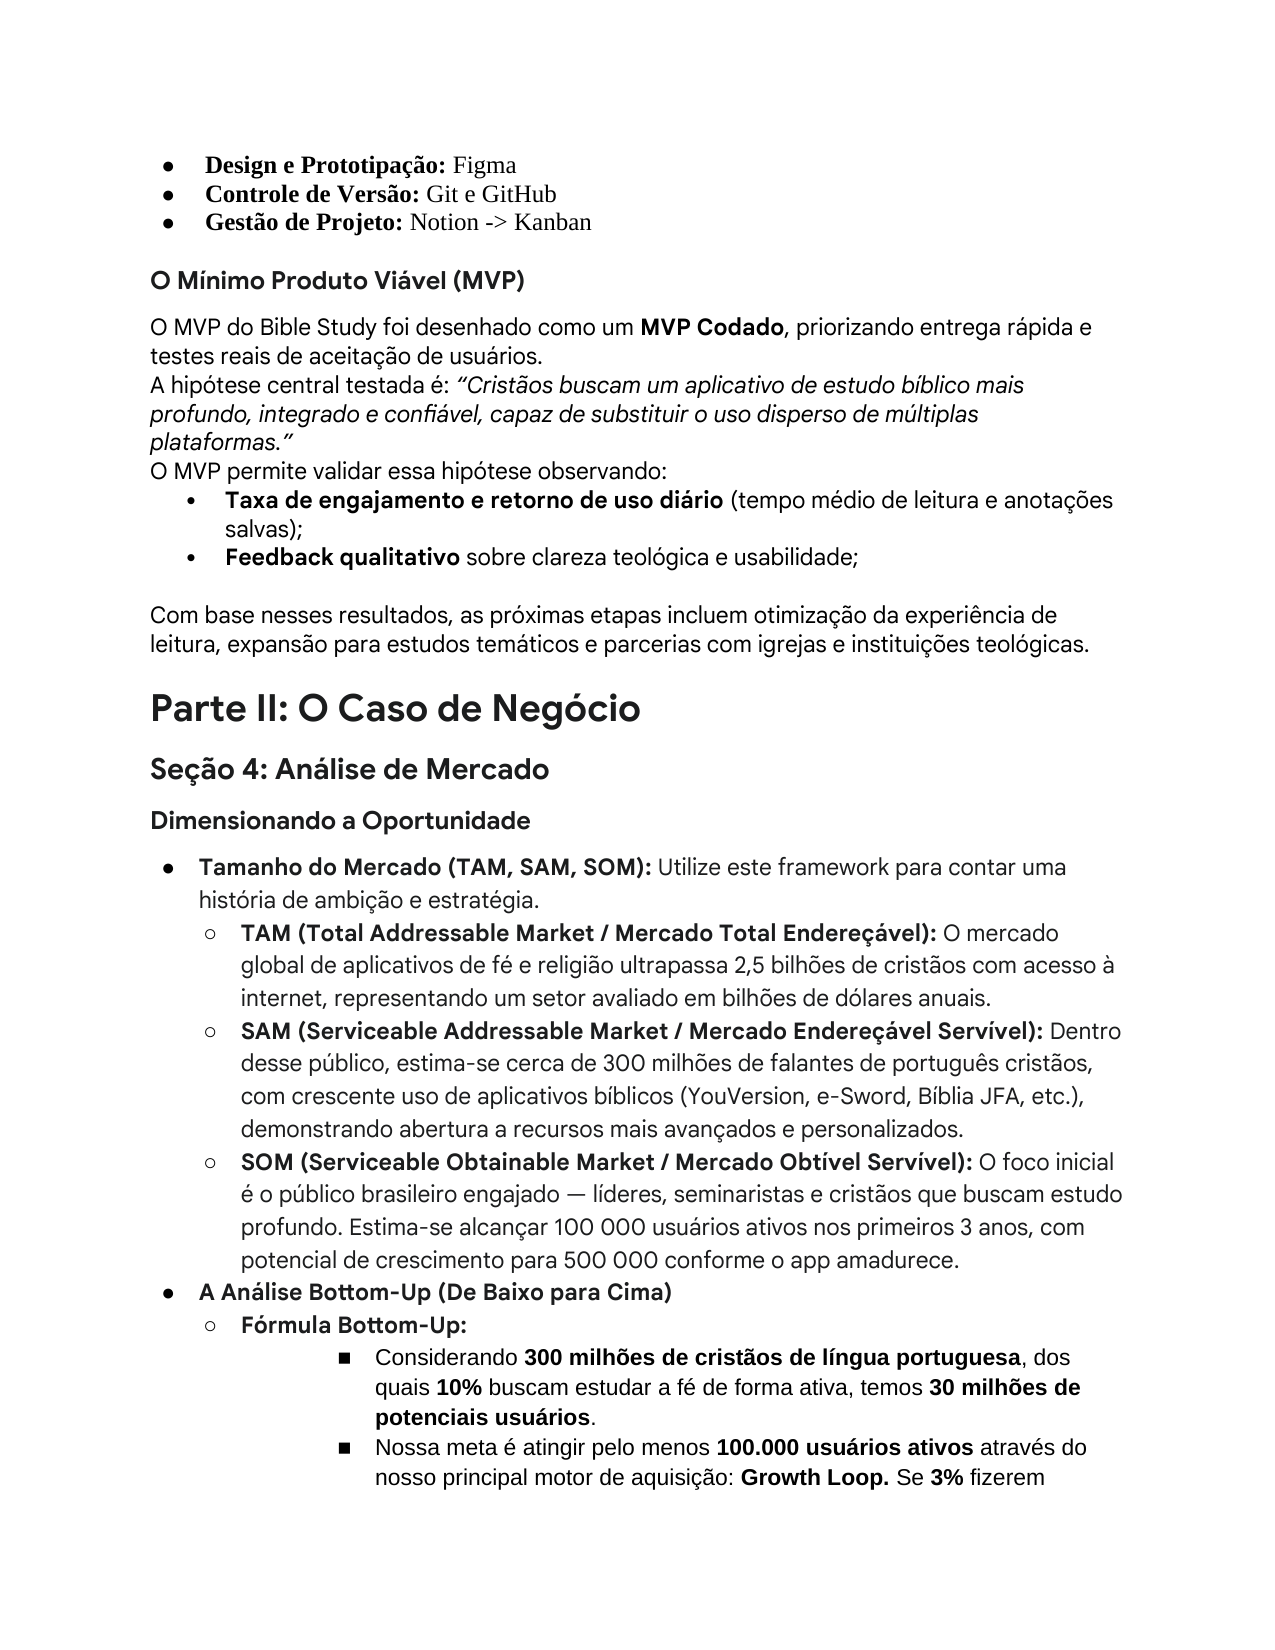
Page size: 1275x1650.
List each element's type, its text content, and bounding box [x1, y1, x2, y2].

list Feedback qualitativo sobre clareza teológica e usabilidade; [187, 892, 1125, 920]
subtitle O Mínimo Produto Viável (MVP) [150, 613, 1125, 645]
list Backend: Node.js + Express [161, 208, 1125, 237]
text O MVP do Bible Study foi desenhado como um MVP Codado, priorizando entrega rápida e testes reais de aceitação de usuários. A hipótese central testada é: “Cristãos buscam um aplicativo de estudo bíblico mais profundo, integrado e confiável, capaz de substituir o uso disperso de múltiplas plataformas.” [150, 662, 1125, 805]
text Com base nesses resultados, as próximas etapas incluem otimização da experiência de leitura, expansão para estudos temáticos e parcerias com igrejas e instituições teológicas. [150, 949, 1125, 1007]
subtitle Seção 4: Análise de Mercado [150, 1099, 1125, 1136]
list SAM (Serviceable Addressable Market / Mercado Endereçável Servível): Dentro desse público, estima-se cerca de 300 milhões de falantes de português cristãos, com crescente uso de aplicativos bíblicos (YouVersion, e-Sword, Bíblia JFA, etc.), demonstrando abertura a recursos mais avançados e personalizados. [203, 1365, 1125, 1492]
list Taxa de engajamento e retorno de uso diário (tempo médio de leitura e anotações salvas); [187, 834, 1125, 892]
list Mobile: Apache Cordova (migrando para Capacitor) [161, 150, 1125, 179]
subtitle Parte II: O Caso de Negócio [150, 1033, 1125, 1080]
list Controle de Versão: Git e GitHub [161, 497, 1125, 526]
text O MVP permite validar essa hipótese observando: [150, 805, 1125, 834]
list Tamanho do Mercado (TAM, SAM, SOM): Utilize este framework para contar uma história de ambição e estratégia. [161, 1201, 1125, 1263]
list Gestão de Projeto: Notion -> Kanban [161, 555, 1125, 584]
list TAM (Total Addressable Market / Mercado Total Endereçável): O mercado global de aplicativos de fé e religião ultrapassa 2,5 bilhões de cristãos com acesso à internet, representando um setor avaliado em bilhões de dólares anuais. [203, 1267, 1125, 1361]
list Banco de Dados: Supabase (PostgreSQL) [161, 266, 1125, 294]
list Autenticação: JWT (JSON Web Token) [161, 324, 1125, 352]
list Armazenamento Offline: LocalForage e LocalStorage [161, 382, 1125, 410]
subtitle Dimensionando a Oportunidade [150, 1153, 1125, 1184]
list Design e Prototipação: Figma [161, 439, 1125, 468]
